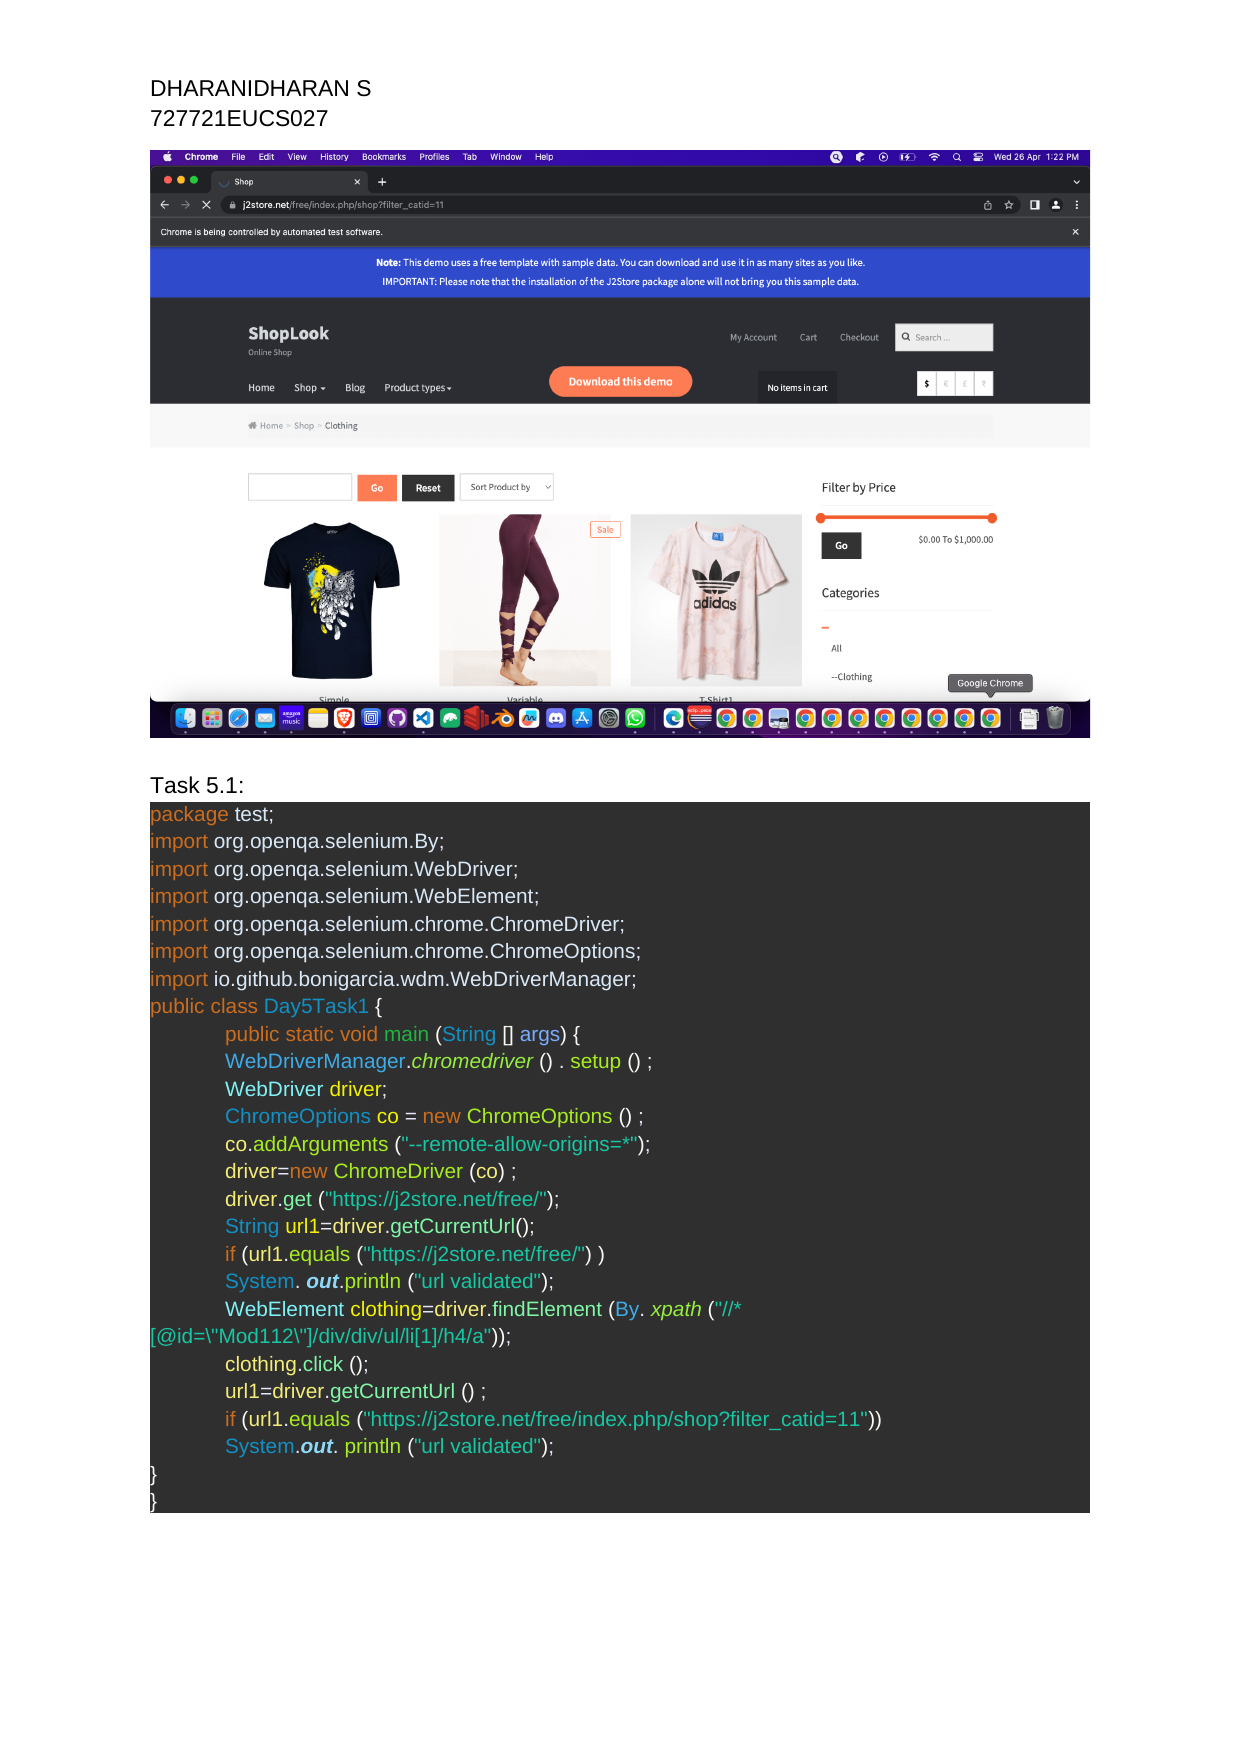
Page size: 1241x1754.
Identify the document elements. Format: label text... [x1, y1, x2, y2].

text clothing.click (); [150, 1352, 1090, 1376]
picture [150, 150, 1091, 738]
text } [150, 1489, 1090, 1513]
text System. out.println ("url validated"); [150, 1269, 1090, 1293]
text String url1=driver.getCurrentUrl(); [150, 1214, 1090, 1238]
text Task 5.1: [150, 772, 1090, 798]
text if (url1.equals ("https://j2store.net/free/") ) [150, 1242, 1090, 1266]
text System.out. println ("url validated"); [150, 1434, 1090, 1458]
text WebDriverManager.chromedriver () . setup () ; [150, 1049, 1090, 1073]
text if (url1.equals ("https://j2store.net/free/index.php/shop?filter_catid=11")) [150, 1407, 1090, 1431]
text import org.openqa.selenium.chrome.ChromeOptions; [150, 939, 1090, 963]
text public class Day5Task1 { [150, 994, 1090, 1018]
text url1=driver.getCurrentUrl () ; [150, 1379, 1090, 1403]
text import io.github.bonigarcia.wdm.WebDriverManager; [150, 967, 1090, 991]
text co.addArguments ("--remote-allow-origins=*"); [150, 1132, 1090, 1156]
text ChromeOptions co = new ChromeOptions () ; [150, 1104, 1090, 1128]
text import org.openqa.selenium.WebDriver; [150, 857, 1090, 881]
text WebElement clothing=driver.findElement (By. xpath ("//* [@id=\"Mod112\"]/div/div/ul/li[1]/h4/a")); [150, 1297, 1090, 1348]
text } [150, 1462, 1090, 1486]
text driver=new ChromeDriver (co) ; [150, 1159, 1090, 1183]
text public static void main (String [] args) { [150, 1022, 1090, 1046]
text import org.openqa.selenium.chrome.ChromeDriver; [150, 912, 1090, 936]
text import org.openqa.selenium.By; [150, 829, 1090, 853]
text WebDriver driver; [150, 1077, 1090, 1101]
text import org.openqa.selenium.WebElement; [150, 884, 1090, 908]
text driver.get ("https://j2store.net/free/"); [150, 1187, 1090, 1211]
text package test; [150, 802, 1090, 826]
